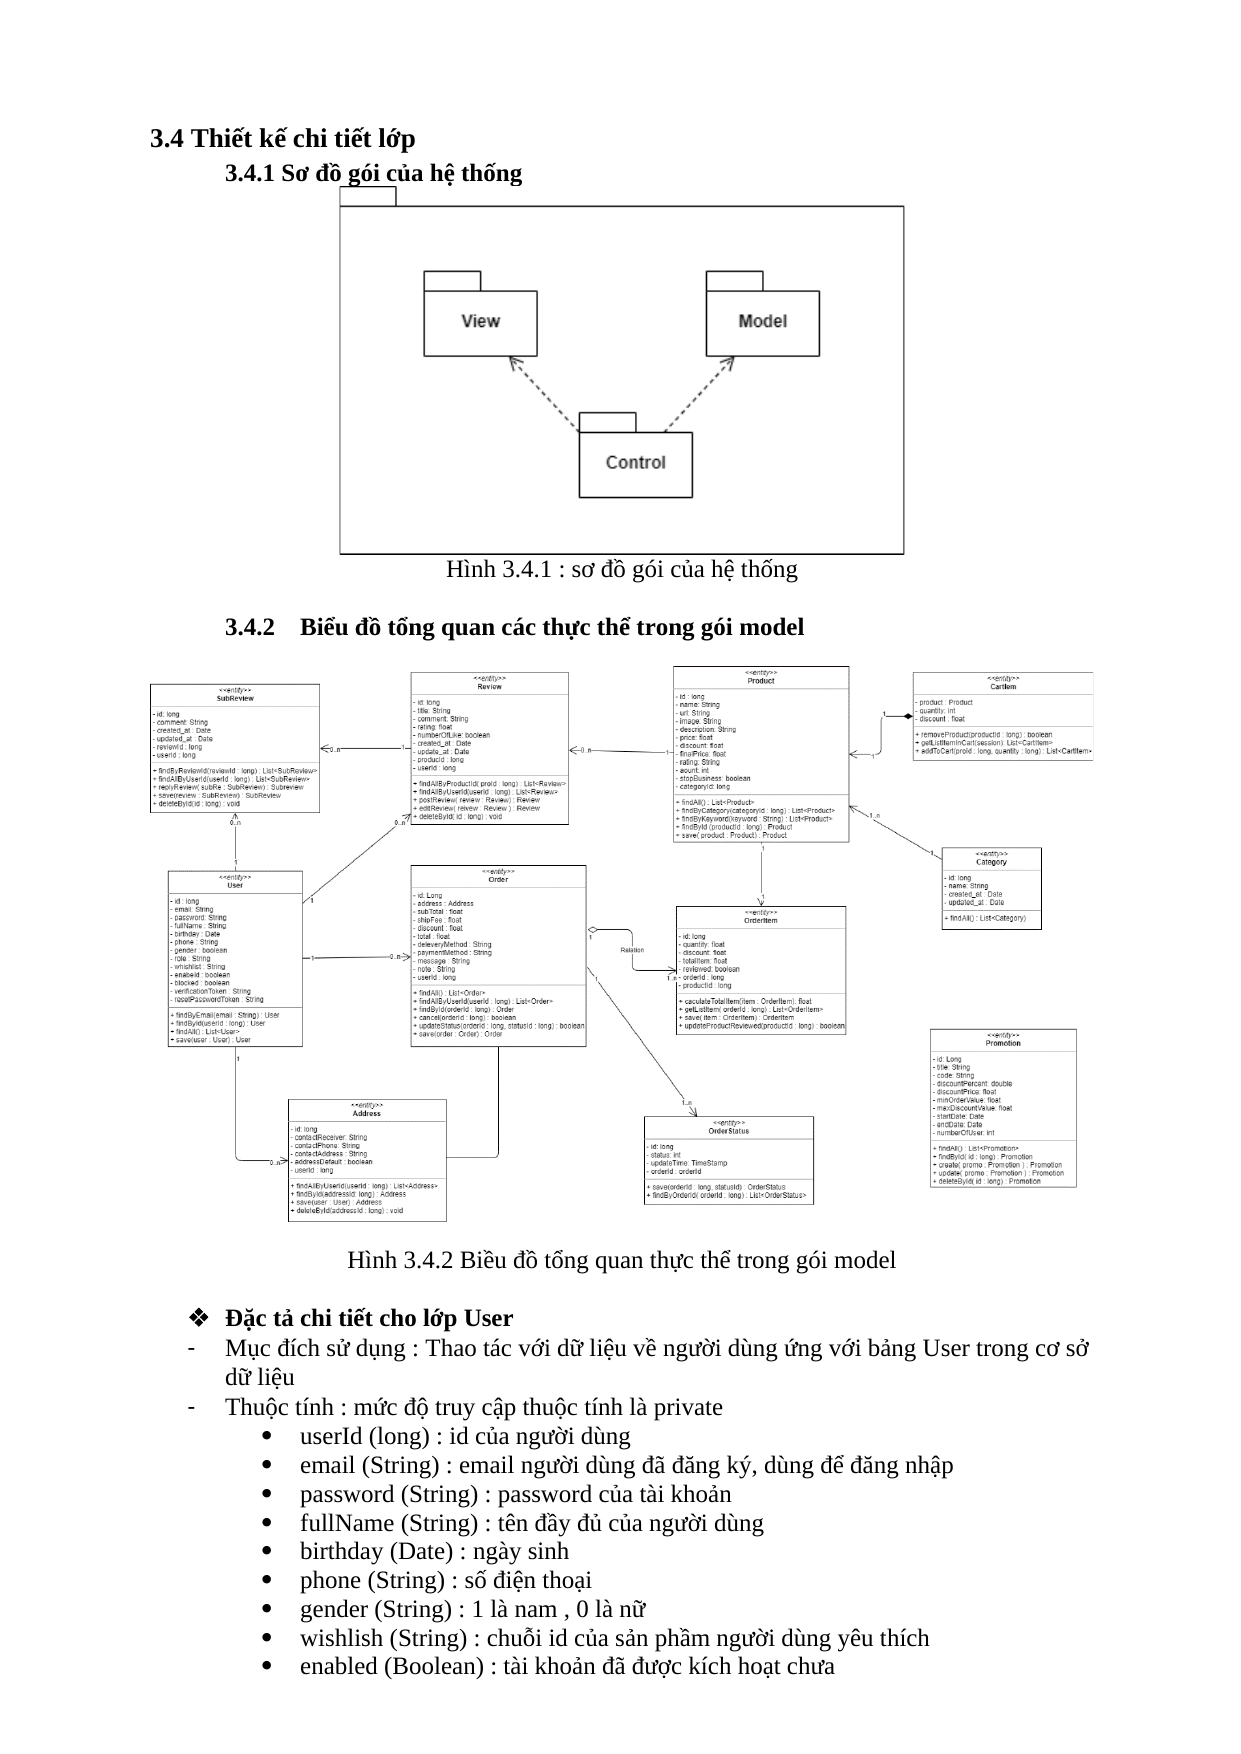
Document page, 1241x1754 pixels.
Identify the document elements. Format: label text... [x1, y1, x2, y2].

list email (String) : email người dùng đã đăng ký, dùng để đăng nhập [262, 1450, 1094, 1479]
list Mục đích sử dụng : Thao tác với dữ liệu về người dùng ứng với bảng User trong cơ sở dữ liệu [187, 1332, 1094, 1391]
list phone (String) : số điện thoại [262, 1565, 1094, 1594]
list gender (String) : 1 là nam , 0 là nữ [262, 1594, 1094, 1623]
list fullName (String) : tên đầy đủ của người dùng [262, 1508, 1094, 1536]
text Hình 3.4.1 : sơ đồ gói của hệ thống [150, 554, 1094, 583]
list enabled (Boolean) : tài khoản đã được kích hoạt chưa [262, 1651, 1094, 1680]
list wishlish (String) : chuỗi id của sản phầm người dùng yêu thích [262, 1623, 1094, 1651]
list userId (long) : id của người dùng [262, 1421, 1094, 1450]
text Hình 3.4.2 Biều đồ tổng quan thực thể trong gói model [150, 1245, 1094, 1274]
list birthday (Date) : ngày sinh [262, 1536, 1094, 1565]
subtitle 3.4.1 Sơ đồ gói của hệ thống [150, 158, 1094, 186]
list Đặc tả chi tiết cho lớp User [187, 1303, 1094, 1332]
picture [339, 186, 905, 555]
list password (String) : password của tài khoản [262, 1479, 1094, 1508]
subtitle 3.4 Thiết kế chi tiết lớp [150, 122, 1094, 153]
picture [150, 666, 1094, 1222]
subtitle 3.4.2 Biểu đồ tổng quan các thực thể trong gói model [150, 612, 1094, 641]
list Thuộc tính : mức độ truy cập thuộc tính là private [187, 1391, 1094, 1421]
